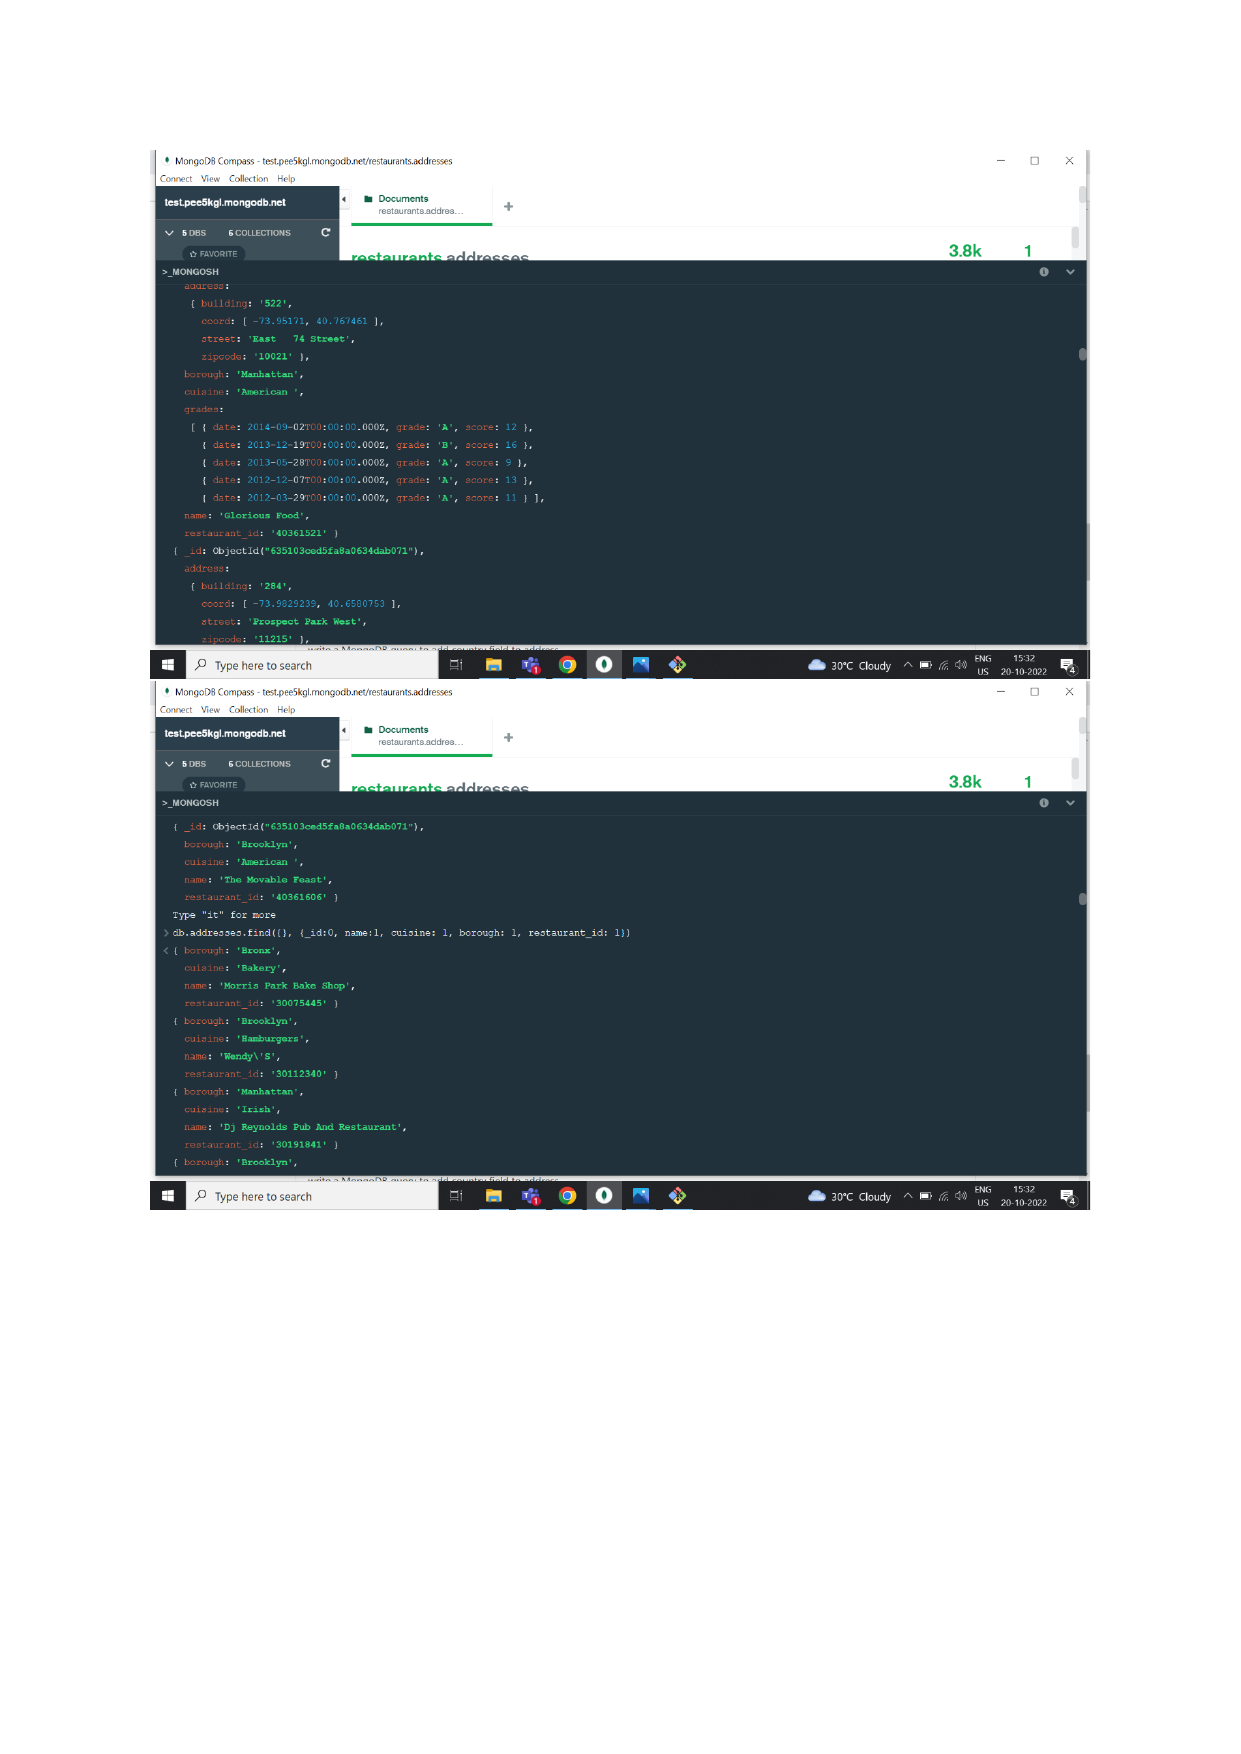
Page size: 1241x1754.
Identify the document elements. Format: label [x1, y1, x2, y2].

picture [150, 681, 1091, 1210]
picture [150, 150, 1091, 679]
